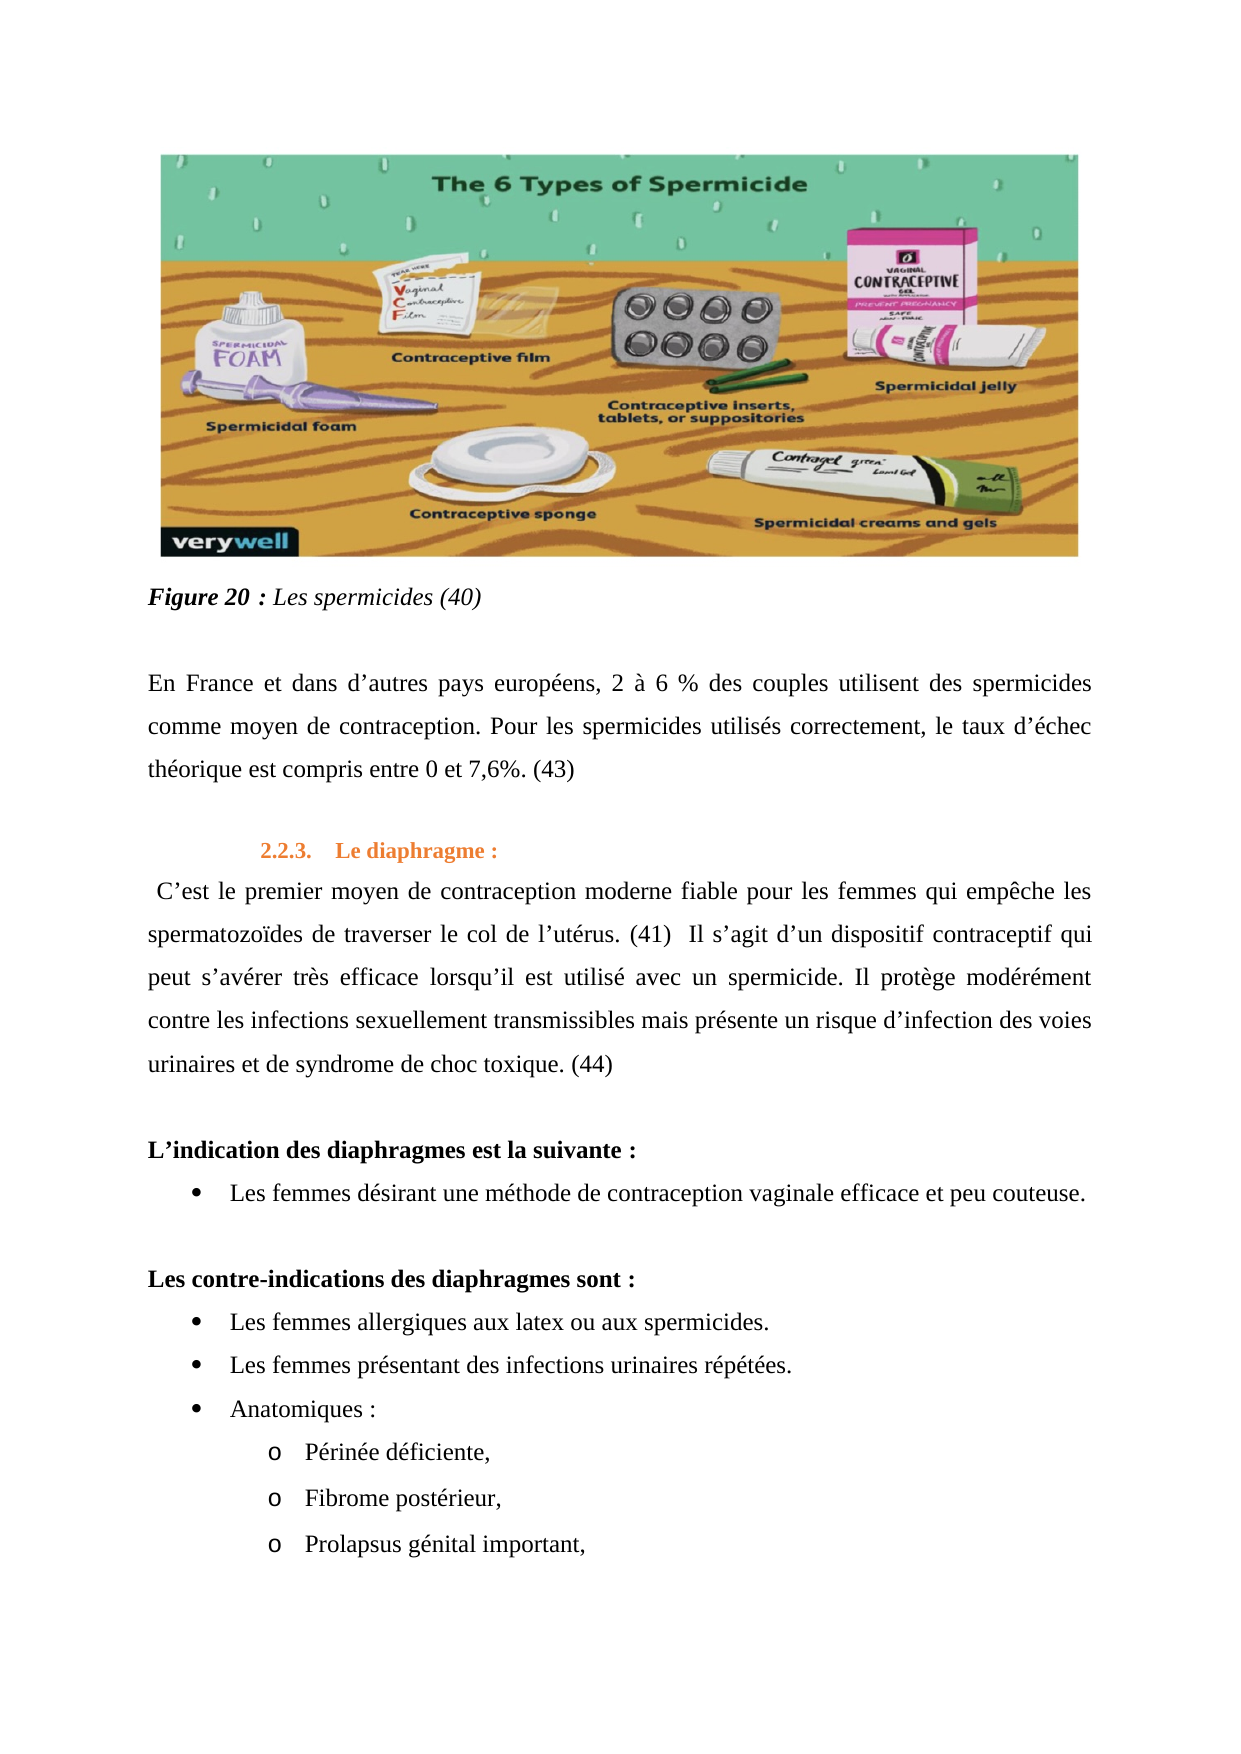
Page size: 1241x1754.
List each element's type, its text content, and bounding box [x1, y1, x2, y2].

list Les femmes présentant des infections urinaires répétées. [192, 1351, 1093, 1379]
text L’indication des diaphragmes est la suivante : [148, 1135, 1093, 1164]
list Les femmes désirant une méthode de contraception vaginale efficace et peu couteuse. [192, 1178, 1093, 1207]
text En France et dans d’autres pays européens, 2 à 6 % des couples utilisent des spermicides comme moyen de contraception. Pour les spermicides utilisés correctement, le taux d’échec théorique est compris entre 0 et 7,6%. (43) [148, 668, 1093, 783]
list Fibrome postérieur, [267, 1483, 1093, 1514]
list Prolapsus génital important, [267, 1529, 1093, 1560]
list Anatomiques : [192, 1394, 1093, 1422]
text C’est le premier moyen de contraception moderne fiable pour les femmes qui empêche les spermatozoïdes de traverser le col de l’utérus. (41) Il s’agit d’un dispositif contraceptif qui peut s’avérer très efficace lorsqu’il est utilisé avec un spermicide. Il protège modérément contre les infections sexuellement transmissibles mais présente un risque d’infection des voies urinaires et de syndrome de choc toxique. (44) [148, 876, 1093, 1077]
list Les femmes allergiques aux latex ou aux spermicides. [192, 1307, 1093, 1336]
text Figure 20 : Les spermicides (40) [148, 582, 1093, 610]
list Le diaphragme : [260, 837, 1093, 863]
list Périnée déficiente, [267, 1437, 1093, 1468]
picture [147, 147, 1092, 567]
text Les contre-indications des diaphragmes sont : [148, 1264, 1093, 1293]
